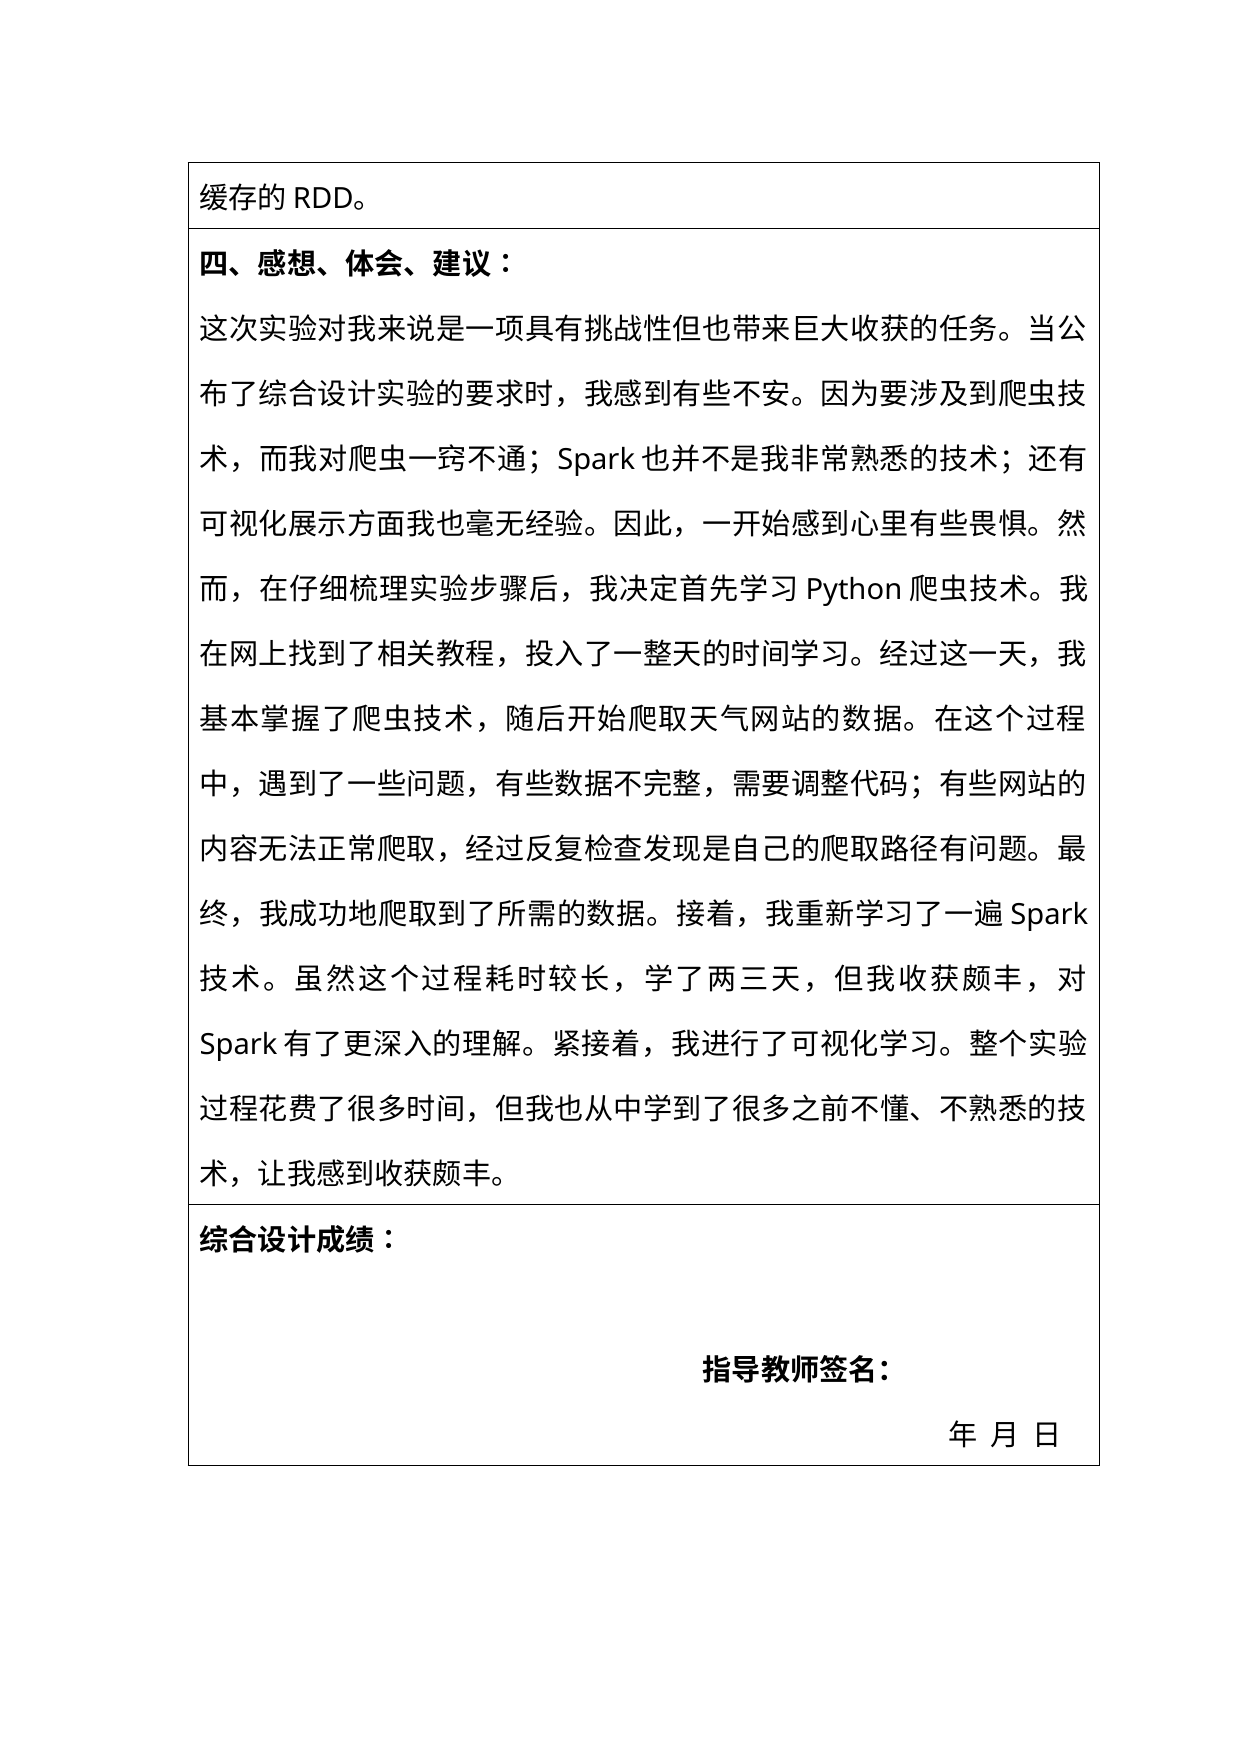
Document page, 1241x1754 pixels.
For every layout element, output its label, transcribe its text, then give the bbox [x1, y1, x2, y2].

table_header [189, 163, 1099, 228]
table_cell 四、感想、体会、建议∶ 这次实验对我来说是一项具有挑战性但也带来巨大收获的任务。当公布了综合设计实验的要求时，我感到有些不安。因为要涉及到爬虫技术，而我对爬虫一窍不通；Spark也并不是我非常熟悉的技术；还有可视化展示方面我也毫无经验。因此，一开始感到心里有些畏惧。然而，在仔细梳理实验步骤后，我决定首先学习Python爬虫技术。我在网上找到了相关教程，投入了一整天的时间学习。经过这一天，我基本掌握了爬虫技术，随后开始爬取天气网站的数据。在这个过程中，遇到了一些问题，有些数据不完整，需要调整代码；有些网站的内容无法正常爬取，经过反复检查发现是自己的爬取路径有问题。最终，我成功地爬取到了所需的数据。接着，我重新学习了一遍Spark技术。虽然这个过程耗时较长，学了两三天，但我收获颇丰，对Spark有了更深入的理解。紧接着，我进行了可视化学习。整个实验过程花费了很多时间，但我也从中学到了很多之前不懂、不熟悉的技术，让我感到收获颇丰。 [189, 229, 1099, 1204]
table_cell 综合设计成绩∶ 指导教师签名： 年 月 日 [189, 1205, 1099, 1465]
